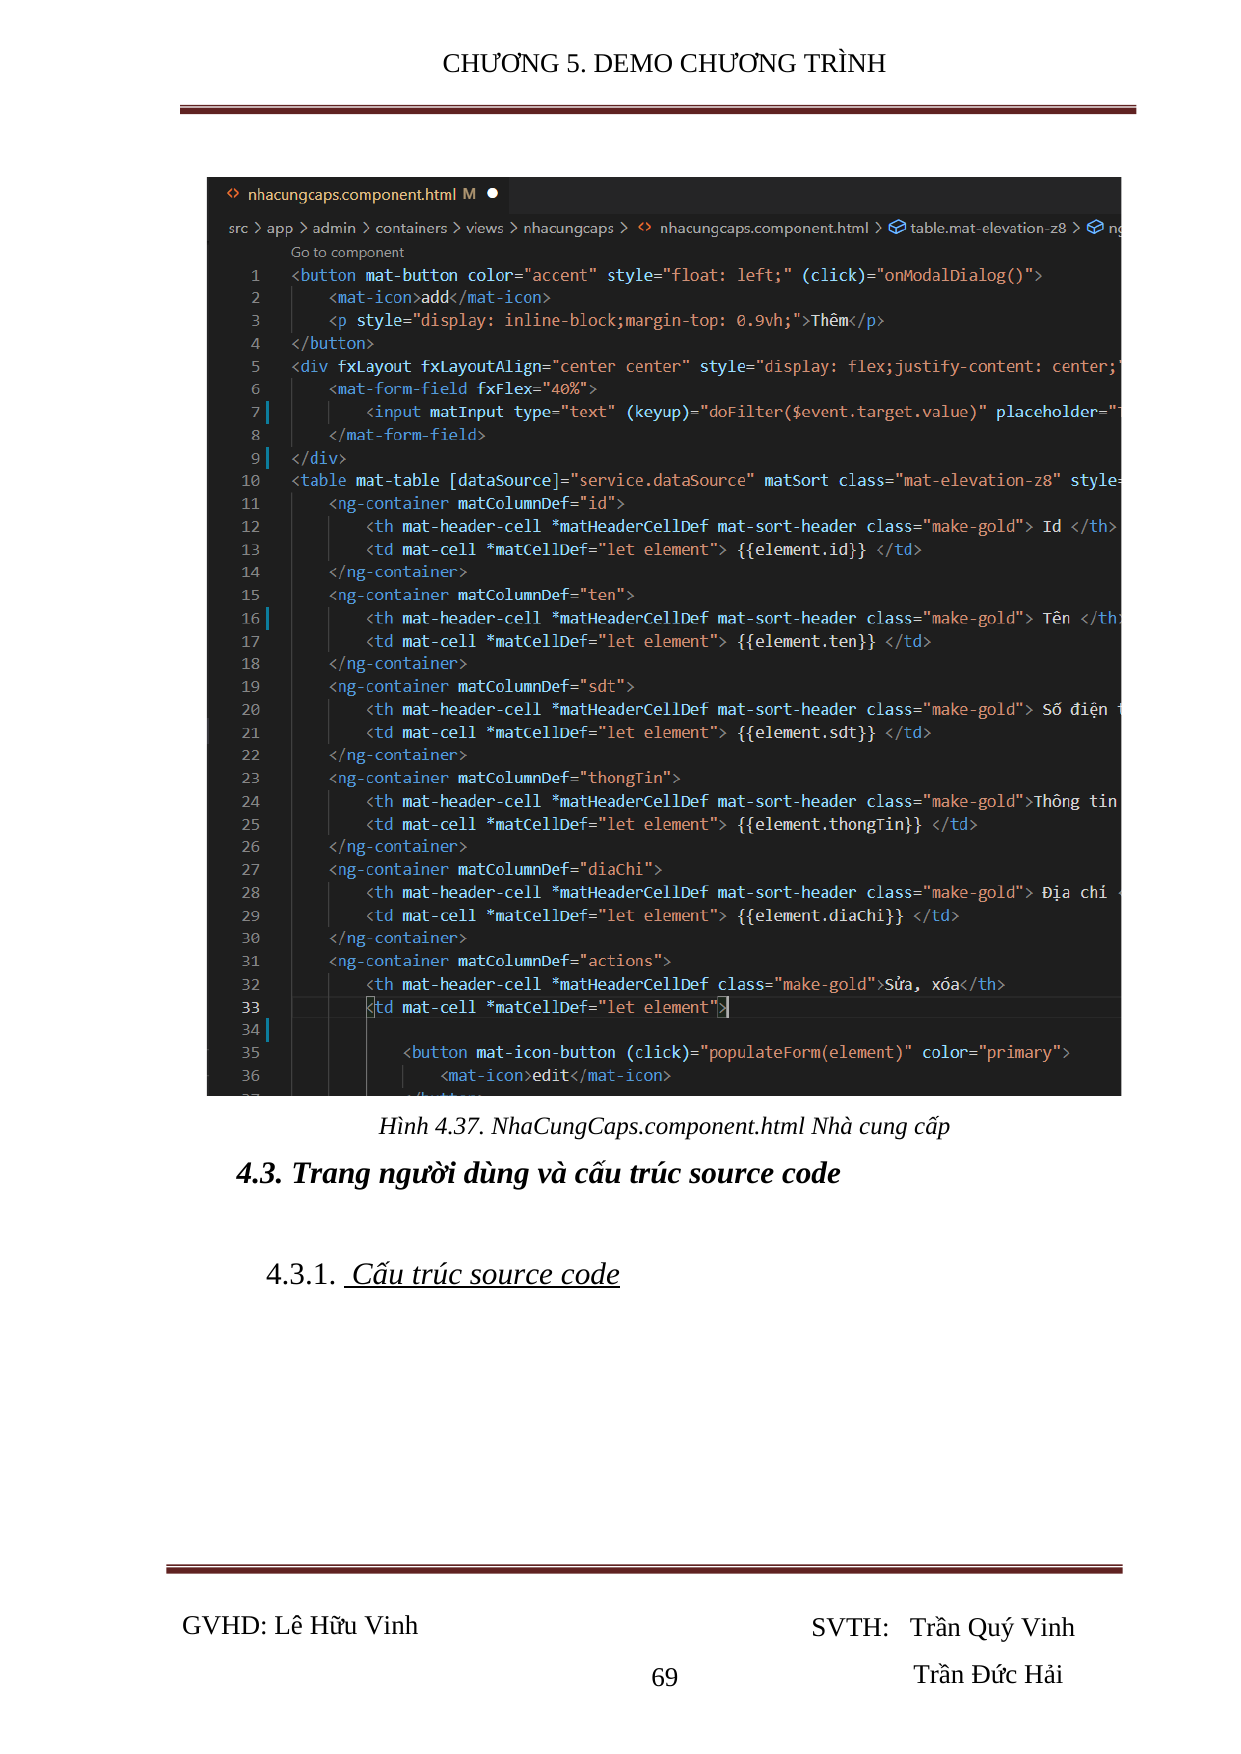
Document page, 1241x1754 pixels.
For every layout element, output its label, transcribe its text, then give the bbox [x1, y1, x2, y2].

picture [206, 177, 1122, 1096]
subtitle Trang người dùng và cấu trúc source code [207, 1154, 1122, 1190]
subtitle Cấu trúc source code [207, 1255, 1122, 1291]
